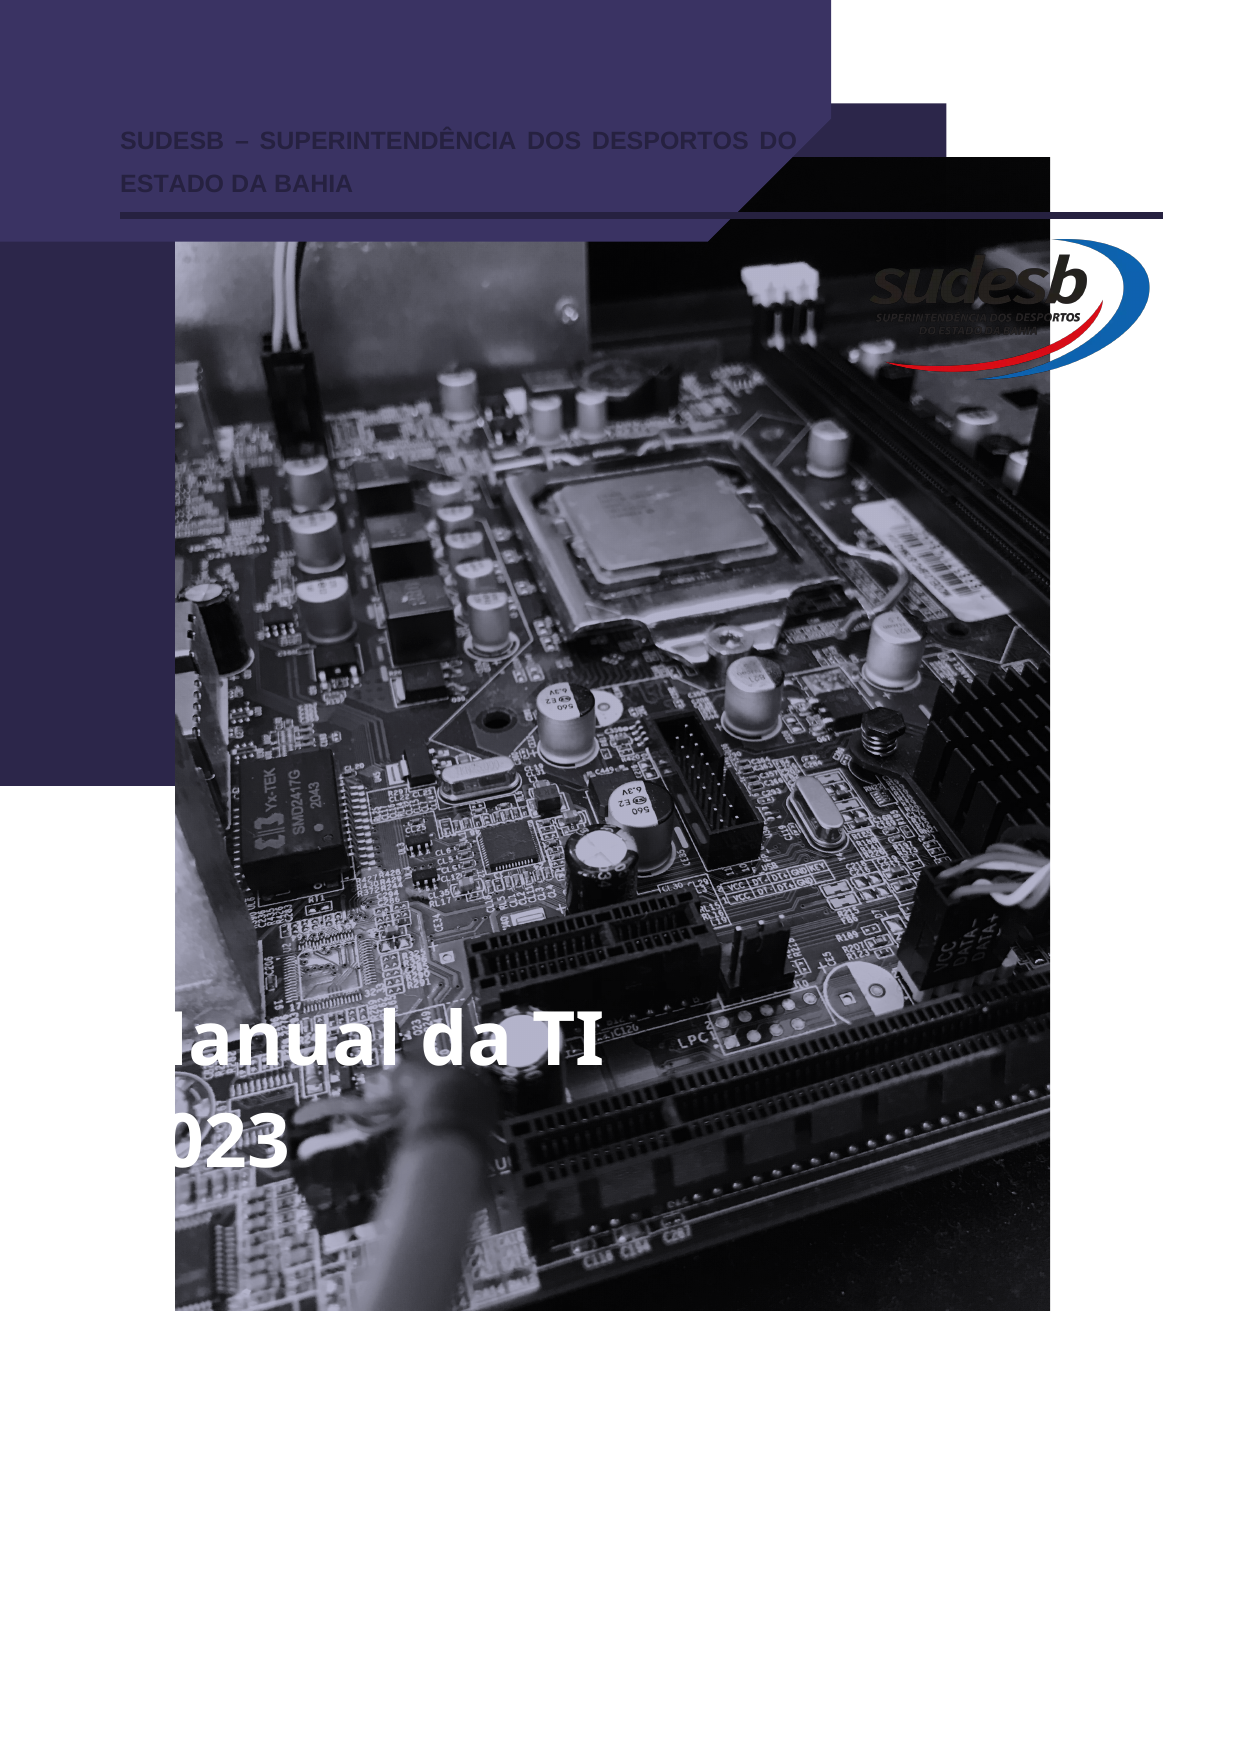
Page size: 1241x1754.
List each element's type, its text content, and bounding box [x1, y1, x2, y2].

table_header Manual da TI 2023 [118, 985, 801, 1189]
table_cell [800, 219, 1163, 381]
table_cell [120, 219, 798, 381]
table_header SUDESB – SUPERINTENDÊNCIA DOS DESPORTOS DO ESTADO DA BAHIA [120, 126, 798, 212]
table_header [800, 126, 1163, 212]
picture [864, 238, 1154, 381]
